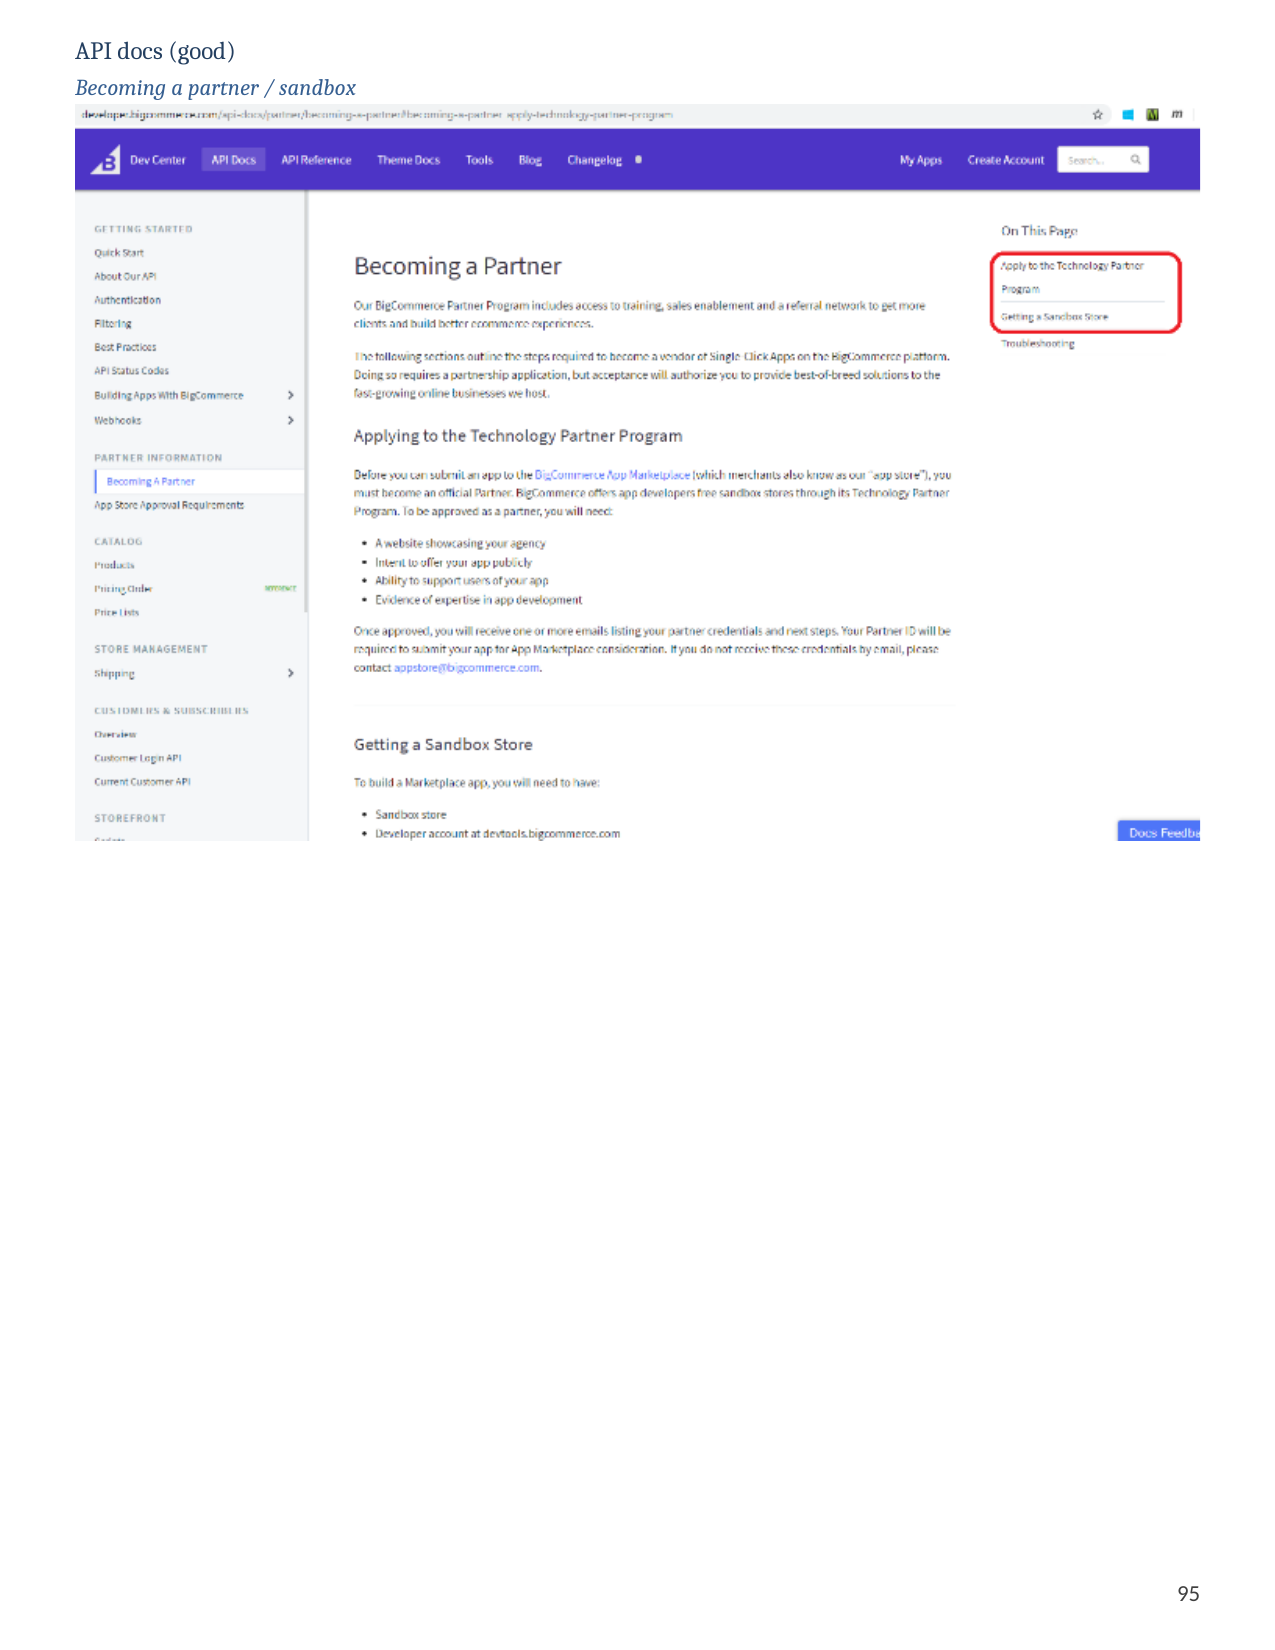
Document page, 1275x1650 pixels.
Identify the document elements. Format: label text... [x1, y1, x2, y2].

picture [75, 104, 1200, 841]
subtitle API docs (good) [75, 37, 1200, 66]
subtitle Becoming a partner / sandbox [75, 74, 1200, 101]
